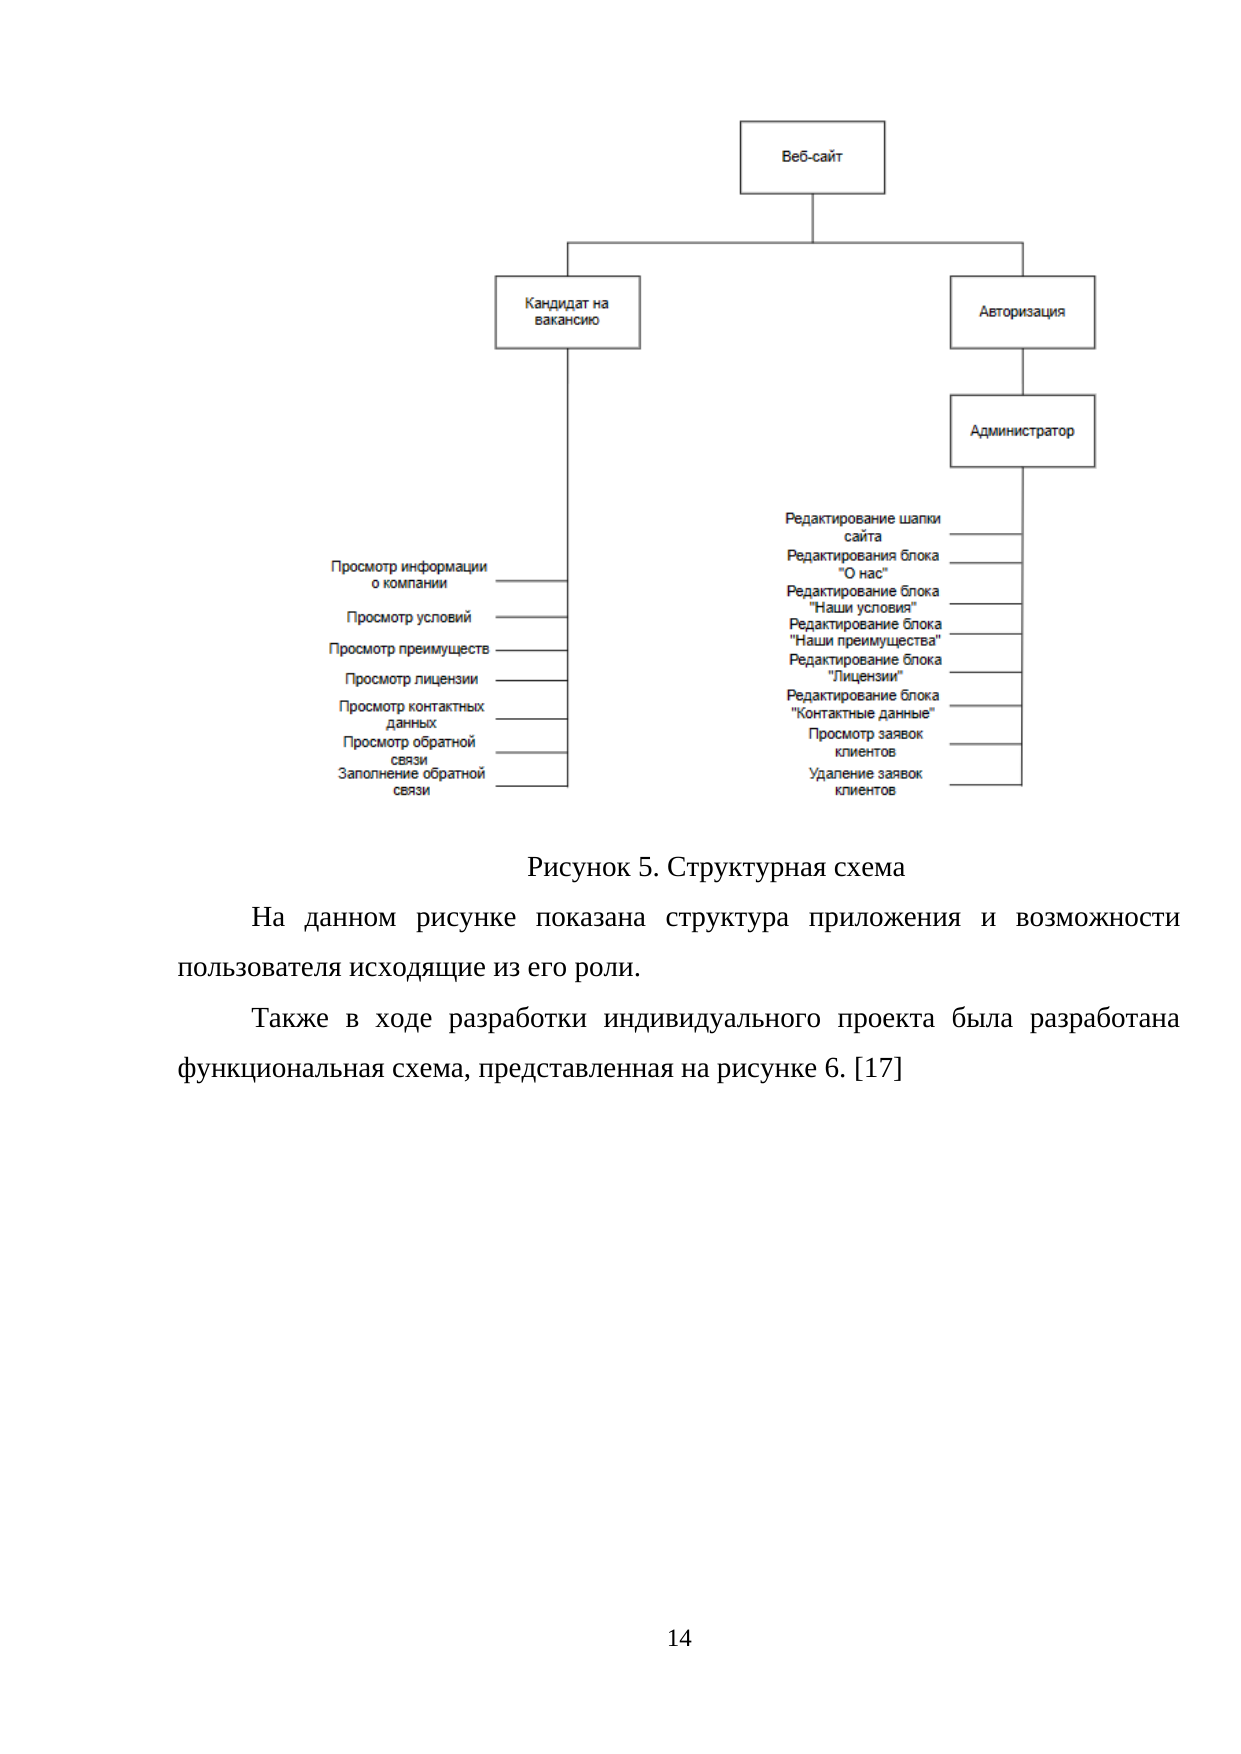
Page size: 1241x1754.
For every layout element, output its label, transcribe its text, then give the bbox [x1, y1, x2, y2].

text Рисунок 5. Структурная схема [177, 849, 1181, 882]
picture [306, 118, 1127, 835]
text На данном рисунке показана структура приложения и возможности пользователя исходящие из его роли. [177, 899, 1181, 983]
text Также в ходе разработки индивидуального проекта была разработана функциональная схема, представленная на рисунке 6. [17] [177, 1000, 1181, 1083]
